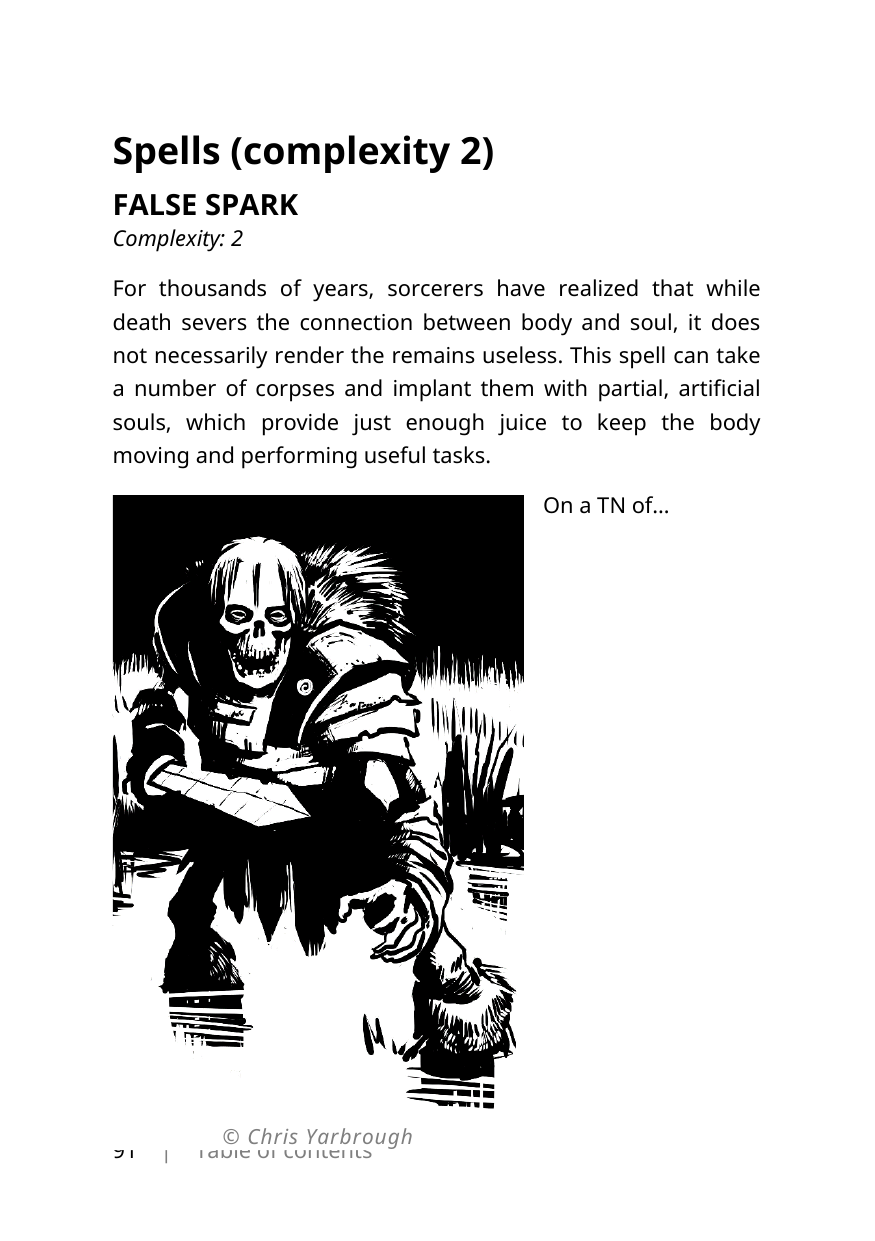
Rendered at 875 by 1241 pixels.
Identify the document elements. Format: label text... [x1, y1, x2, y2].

subtitle False Spark [112, 184, 762, 223]
subtitle Spells (complexity 2) [112, 124, 762, 175]
text Complexity: 2 [112, 223, 762, 253]
text On a TN of… [112, 490, 762, 520]
picture [111, 495, 524, 1111]
text For thousands of years, sorcerers have realized that while death severs the connection between body and soul, it does not necessarily render the remains useless. This spell can take a number of corpses and implant them with partial, artificial souls, which provide just enough juice to keep the body moving and performing useful tasks. [112, 273, 762, 470]
